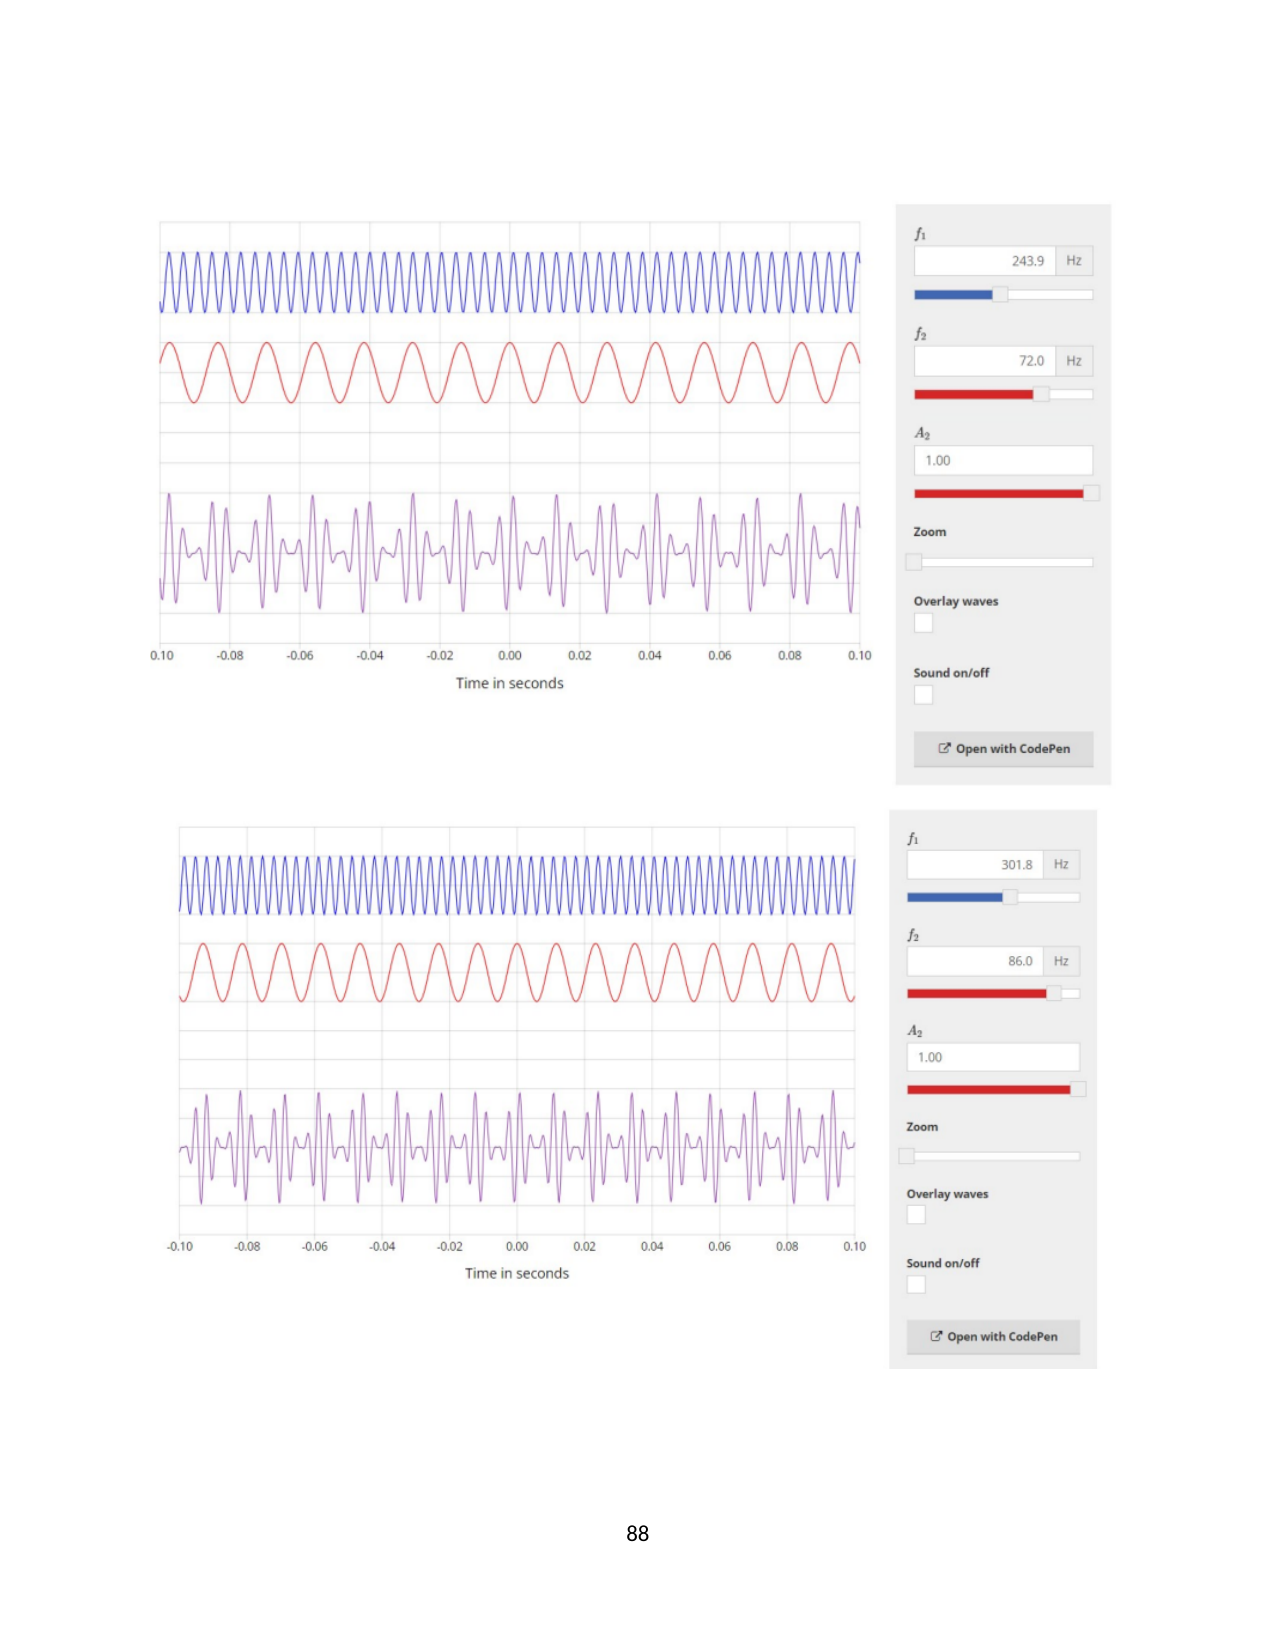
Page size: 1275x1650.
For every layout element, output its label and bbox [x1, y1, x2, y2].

picture [150, 807, 1125, 1369]
picture [150, 196, 1125, 789]
